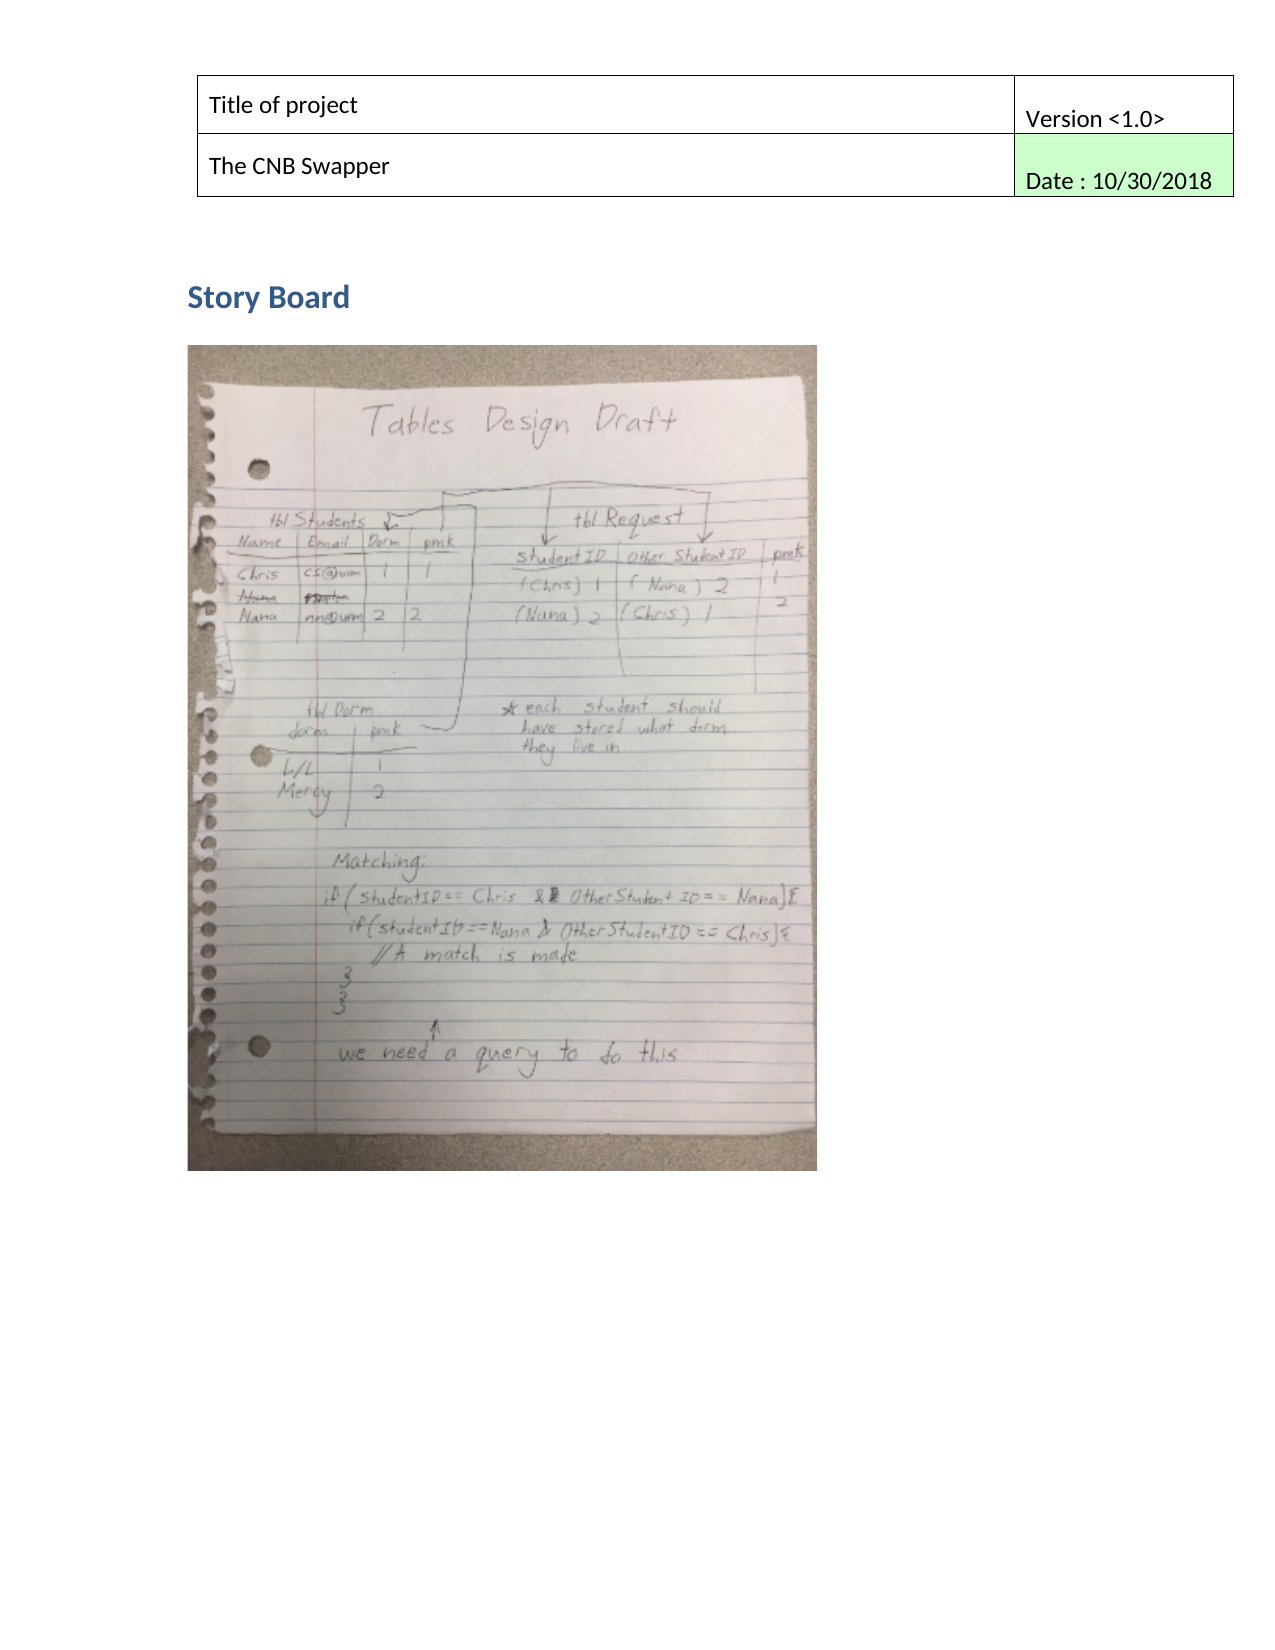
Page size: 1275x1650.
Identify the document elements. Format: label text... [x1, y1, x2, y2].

subtitle Story Board [187, 276, 1087, 316]
picture [187, 345, 818, 1171]
